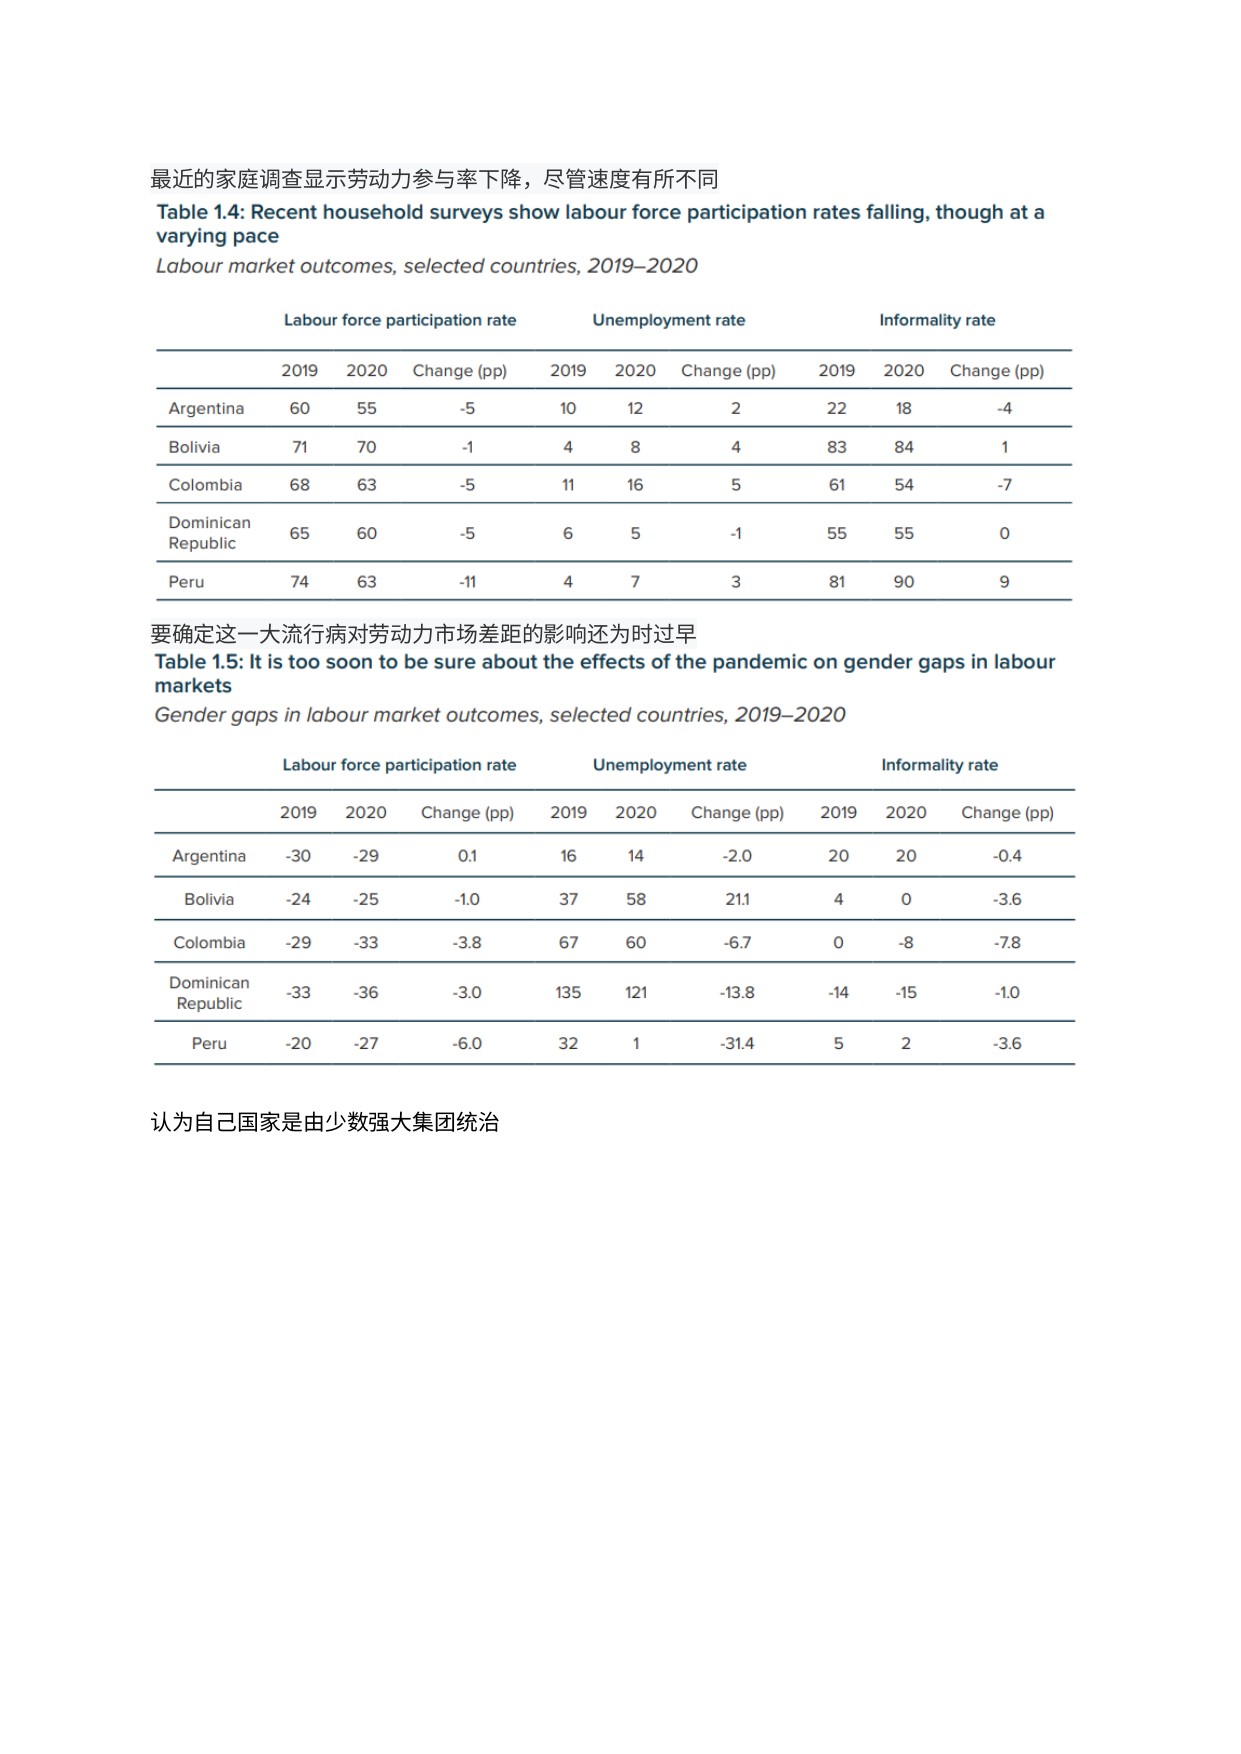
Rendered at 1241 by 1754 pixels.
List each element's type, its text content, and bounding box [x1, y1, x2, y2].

text 要确定这一大流行病对劳动力市场差距的影响还为时过早 [150, 617, 1090, 649]
text 最近的家庭调查显示劳动力参与率下降，尽管速度有所不同 [150, 162, 1090, 194]
picture [150, 649, 1091, 1074]
picture [150, 194, 1091, 609]
text 认为自己国家是由少数强大集团统治 [150, 1104, 1090, 1137]
